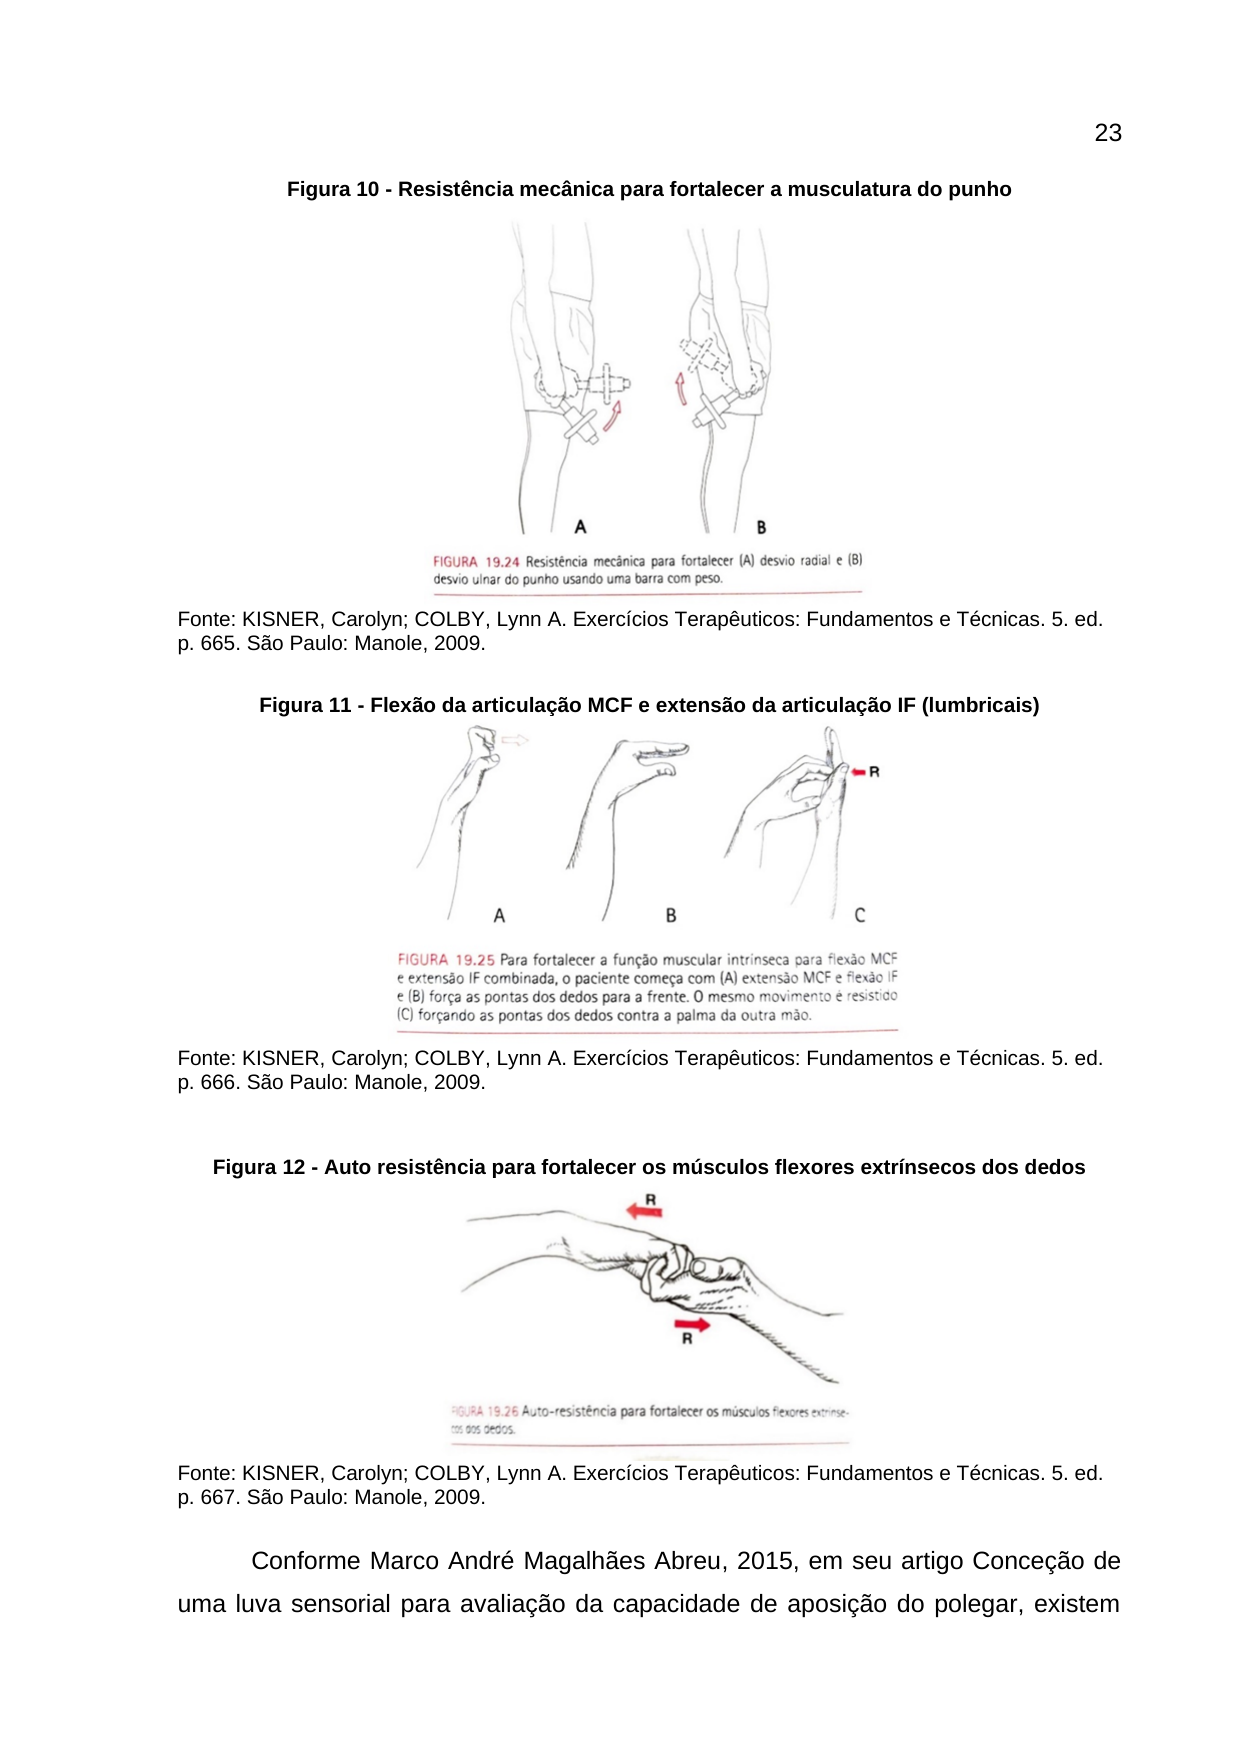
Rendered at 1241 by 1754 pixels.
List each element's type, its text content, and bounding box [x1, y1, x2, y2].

picture [434, 1178, 866, 1461]
text Fonte: KISNER, Carolyn; COLBY, Lynn A. Exercícios Terapêuticos: Fundamentos e Técnicas. 5. ed. p. 667. São Paulo: Manole, 2009. [177, 1461, 1122, 1509]
text Figura 12 - Auto resistência para fortalecer os músculos flexores extrínsecos dos dedos [177, 1155, 1122, 1179]
text Figura 11 - Flexão da articulação MCF e extensão da articulação IF (lumbricais) [177, 693, 1122, 717]
picture [424, 201, 876, 608]
text Fonte: KISNER, Carolyn; COLBY, Lynn A. Exercícios Terapêuticos: Fundamentos e Técnicas. 5. ed. p. 665. São Paulo: Manole, 2009. [177, 607, 1122, 655]
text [177, 1546, 1122, 1618]
text Fonte: KISNER, Carolyn; COLBY, Lynn A. Exercícios Terapêuticos: Fundamentos e Técnicas. 5. ed. p. 666. São Paulo: Manole, 2009. [177, 1046, 1122, 1093]
picture [387, 716, 912, 1046]
text Figura 10 - Resistência mecânica para fortalecer a musculatura do punho [177, 177, 1122, 201]
